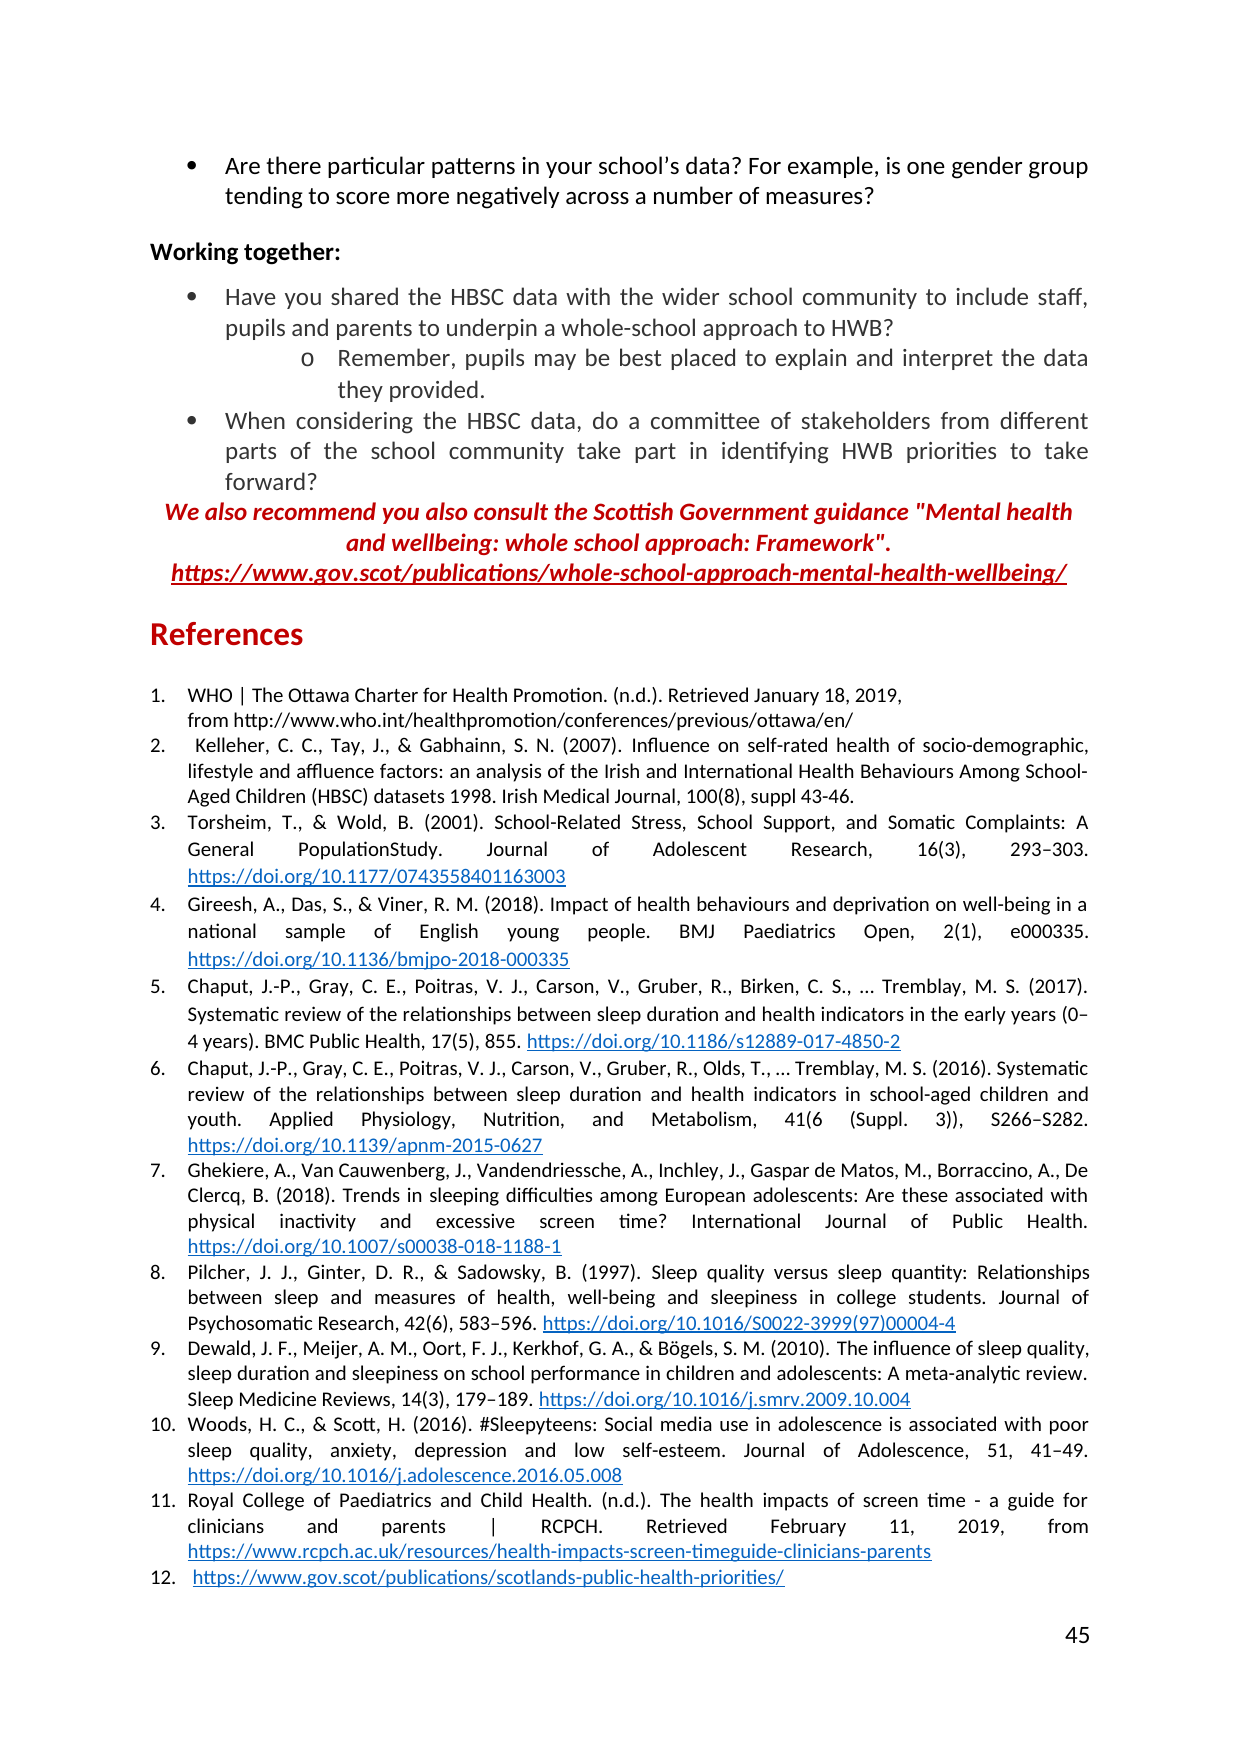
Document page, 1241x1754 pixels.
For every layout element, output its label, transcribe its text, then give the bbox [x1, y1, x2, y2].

list Remember, pupils may be best placed to explain and interpret the data they provided. [300, 342, 1090, 405]
list Dewald, J. F., Meijer, A. M., Oort, F. J., Kerkhof, G. A., & Bögels, S. M. (2010). The influence of sleep quality, sleep duration and sleepiness on school performance in children and adolescents: A meta-analytic review. Sleep Medicine Reviews, 14(3), 179–189. https://doi.org/10.1016/j.smrv.2009.10.004 [150, 1335, 1090, 1411]
list Chaput, J.-P., Gray, C. E., Poitras, V. J., Carson, V., Gruber, R., Birken, C. S., … Tremblay, M. S. (2017). Systematic review of the relationships between sleep duration and health indicators in the early years (0–4 years). BMC Public Health, 17(5), 855. https://doi.org/10.1186/s12889-017-4850-2 [150, 973, 1090, 1053]
list When considering the HBSC data, do a committee of stakeholders from different parts of the school community take part in identifying HWB priorities to take forward? [187, 405, 1090, 496]
list Torsheim, T., & Wold, B. (2001). School-Related Stress, School Support, and Somatic Complaints: A General PopulationStudy. Journal of Adolescent Research, 16(3), 293–303. https://doi.org/10.1177/0743558401163003 [150, 809, 1090, 889]
list Chaput, J.-P., Gray, C. E., Poitras, V. J., Carson, V., Gruber, R., Olds, T., … Tremblay, M. S. (2016). Systematic review of the relationships between sleep duration and health indicators in school-aged children and youth. Applied Physiology, Nutrition, and Metabolism, 41(6 (Suppl. 3)), S266–S282. https://doi.org/10.1139/apnm-2015-0627 [150, 1056, 1090, 1157]
subtitle References [150, 613, 1090, 654]
list Kelleher, C. C., Tay, J., & Gabhainn, S. N. (2007). Influence on self-rated health of socio-demographic, lifestyle and affluence factors: an analysis of the Irish and International Health Behaviours Among School-Aged Children (HBSC) datasets 1998. Irish Medical Journal, 100(8), suppl 43-46. [150, 733, 1090, 809]
list WHO | The Ottawa Charter for Health Promotion. (n.d.). Retrieved January 18, 2019, [150, 682, 1090, 707]
list Woods, H. C., & Scott, H. (2016). #Sleepyteens: Social media use in adolescence is associated with poor sleep quality, anxiety, depression and low self-esteem. Journal of Adolescence, 51, 41–49. https://doi.org/10.1016/j.adolescence.2016.05.008 [150, 1411, 1090, 1488]
list Pilcher, J. J., Ginter, D. R., & Sadowsky, B. (1997). Sleep quality versus sleep quantity: Relationships between sleep and measures of health, well-being and sleepiness in college students. Journal of Psychosomatic Research, 42(6), 583–596. https://doi.org/10.1016/S0022-3999(97)00004-4 [150, 1259, 1090, 1335]
list Are there particular patterns in your school’s data? For example, is one gender group tending to score more negatively across a number of measures? [187, 150, 1090, 211]
subtitle Working together: [150, 236, 1090, 267]
text from http://www.who.int/healthpromotion/conferences/previous/ottawa/en/ [150, 707, 1090, 733]
text We also recommend you also consult the Scottish Government guidance "Mental health and wellbeing: whole school approach: Framework". [150, 496, 1090, 557]
list Ghekiere, A., Van Cauwenberg, J., Vandendriessche, A., Inchley, J., Gaspar de Matos, M., Borraccino, A., De Clercq, B. (2018). Trends in sleeping difficulties among European adolescents: Are these associated with physical inactivity and excessive screen time? International Journal of Public Health. https://doi.org/10.1007/s00038-018-1188-1 [150, 1157, 1090, 1259]
text https://www.gov.scot/publications/whole-school-approach-mental-health-wellbeing/ [150, 557, 1090, 588]
list Royal College of Paediatrics and Child Health. (n.d.). The health impacts of screen time - a guide for clinicians and parents | RCPCH. Retrieved February 11, 2019, from https://www.rcpch.ac.uk/resources/health-impacts-screen-timeguide-clinicians-parents [150, 1488, 1090, 1564]
list Gireesh, A., Das, S., & Viner, R. M. (2018). Impact of health behaviours and deprivation on well-being in a national sample of English young people. BMJ Paediatrics Open, 2(1), e000335. https://doi.org/10.1136/bmjpo-2018-000335 [150, 891, 1090, 971]
list https://www.gov.scot/publications/scotlands-public-health-priorities/ [150, 1564, 1090, 1589]
list Have you shared the HBSC data with the wider school community to include staff, pupils and parents to underpin a whole-school approach to HWB? [187, 281, 1090, 342]
